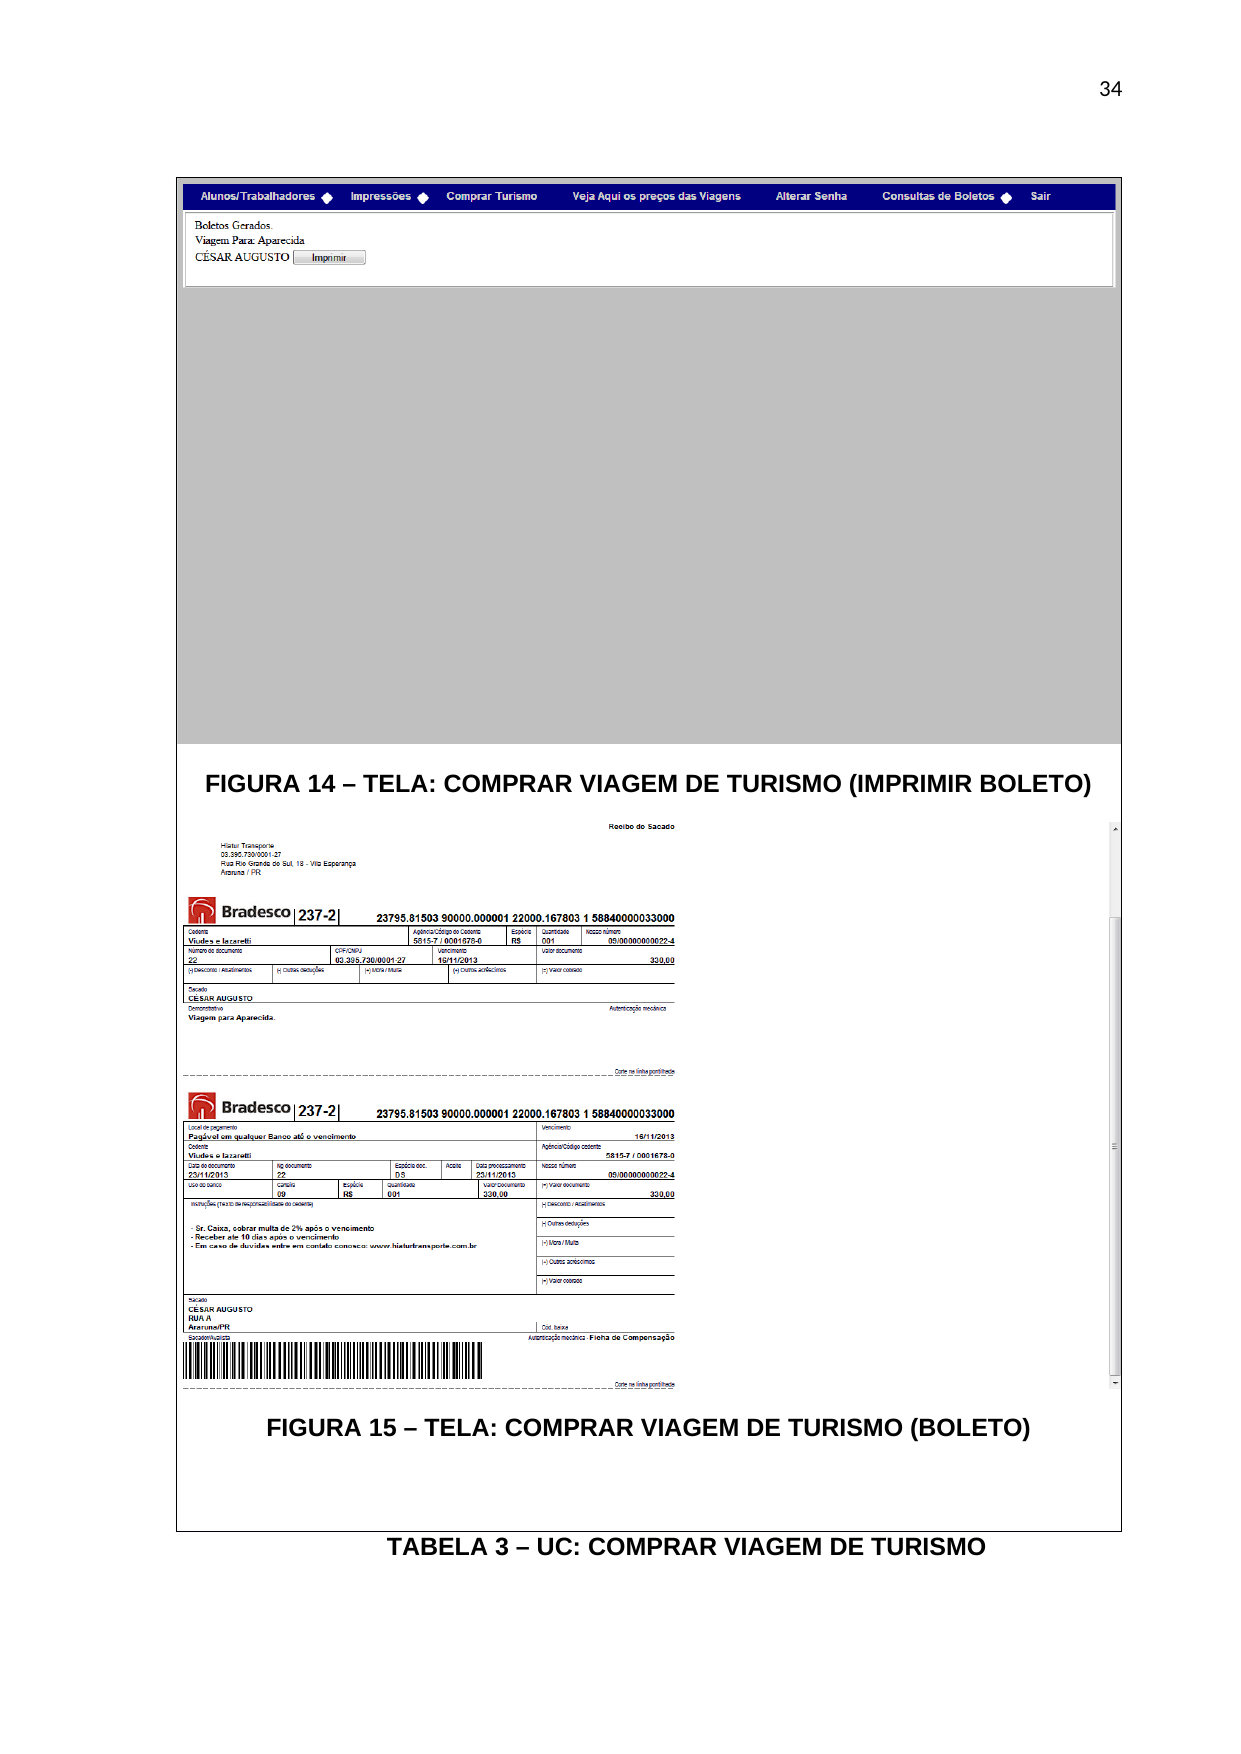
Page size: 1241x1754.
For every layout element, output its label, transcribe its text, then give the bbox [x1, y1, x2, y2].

picture [177, 178, 1121, 744]
table_cell FIGURA 10 – UC: COMPRAR VIAGEM DE TURISMO FIGURA 11 – TELA: COMPRAR VIAGEM DE TURISMO(PROPAGANDA) FIGURA 12 – TELA: COMPRAR VIAGEM DE TURISMO (HÁ VAGAS) FIGURA 13 – TELA: COMPRAR VIAGEM DE TURISMO (NÃO HÁ MAIS TURISMO) FIGURA 14 – TELA: COMPRAR VIAGEM DE TURISMO (IMPRIMIR BOLETO) FIGURA 15 – TELA: COMPRAR VIAGEM DE TURISMO (BOLETO) [177, 744, 1121, 822]
text TABELA 3 – UC: COMPRAR VIAGEM DE TURISMO [177, 1532, 1122, 1561]
table_cell FIGURA 10 – UC: COMPRAR VIAGEM DE TURISMO FIGURA 11 – TELA: COMPRAR VIAGEM DE TURISMO(PROPAGANDA) FIGURA 12 – TELA: COMPRAR VIAGEM DE TURISMO (HÁ VAGAS) FIGURA 13 – TELA: COMPRAR VIAGEM DE TURISMO (NÃO HÁ MAIS TURISMO) FIGURA 14 – TELA: COMPRAR VIAGEM DE TURISMO (IMPRIMIR BOLETO) FIGURA 15 – TELA: COMPRAR VIAGEM DE TURISMO (BOLETO) [177, 1389, 1121, 1531]
picture [177, 822, 1121, 1389]
